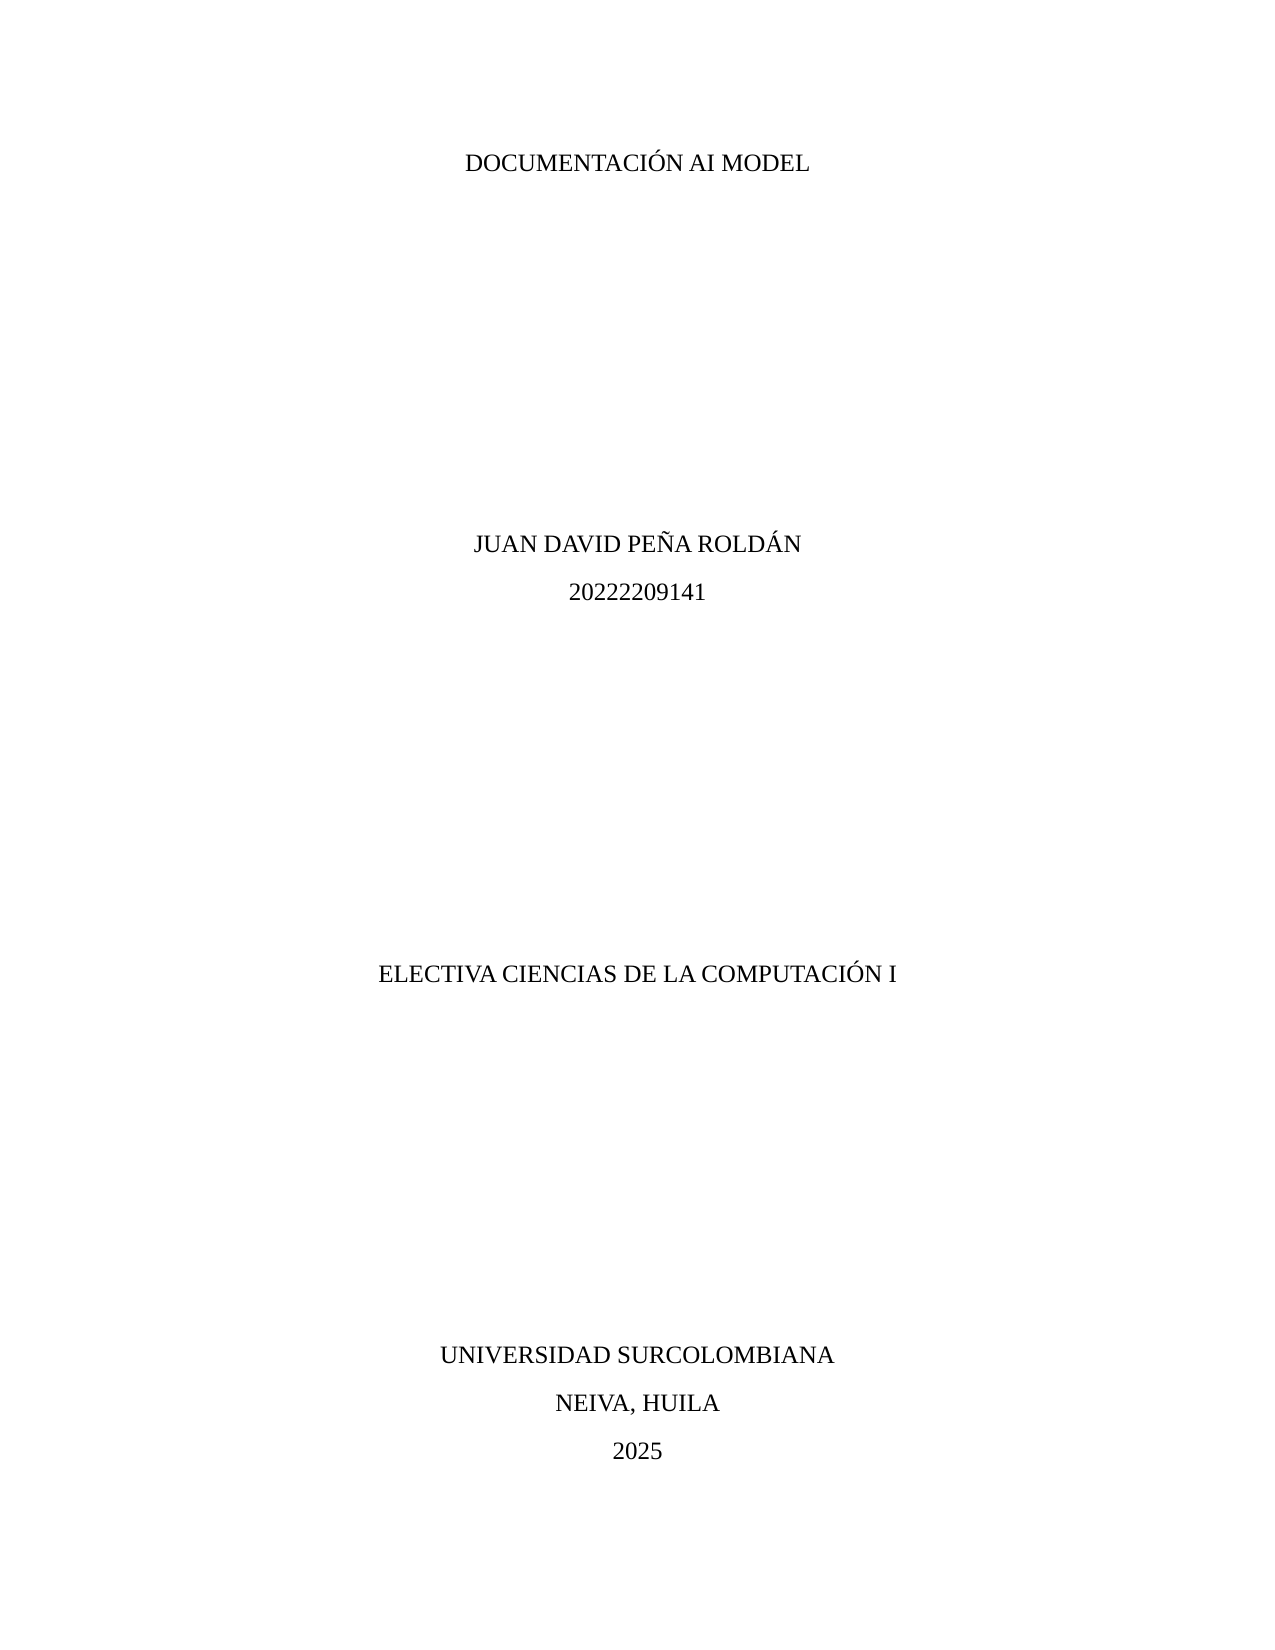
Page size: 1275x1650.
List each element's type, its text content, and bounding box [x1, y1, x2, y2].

text 20222209141 [177, 577, 1098, 606]
text ELECTIVA CIENCIAS DE LA COMPUTACIÓN I [177, 959, 1098, 987]
text UNIVERSIDAD SURCOLOMBIANA [177, 1340, 1098, 1369]
text 2025 [177, 1436, 1098, 1464]
text NEIVA, HUILA [177, 1388, 1098, 1417]
text JUAN DAVID PEÑA ROLDÁN [177, 529, 1098, 558]
text DOCUMENTACIÓN AI MODEL [177, 148, 1098, 176]
